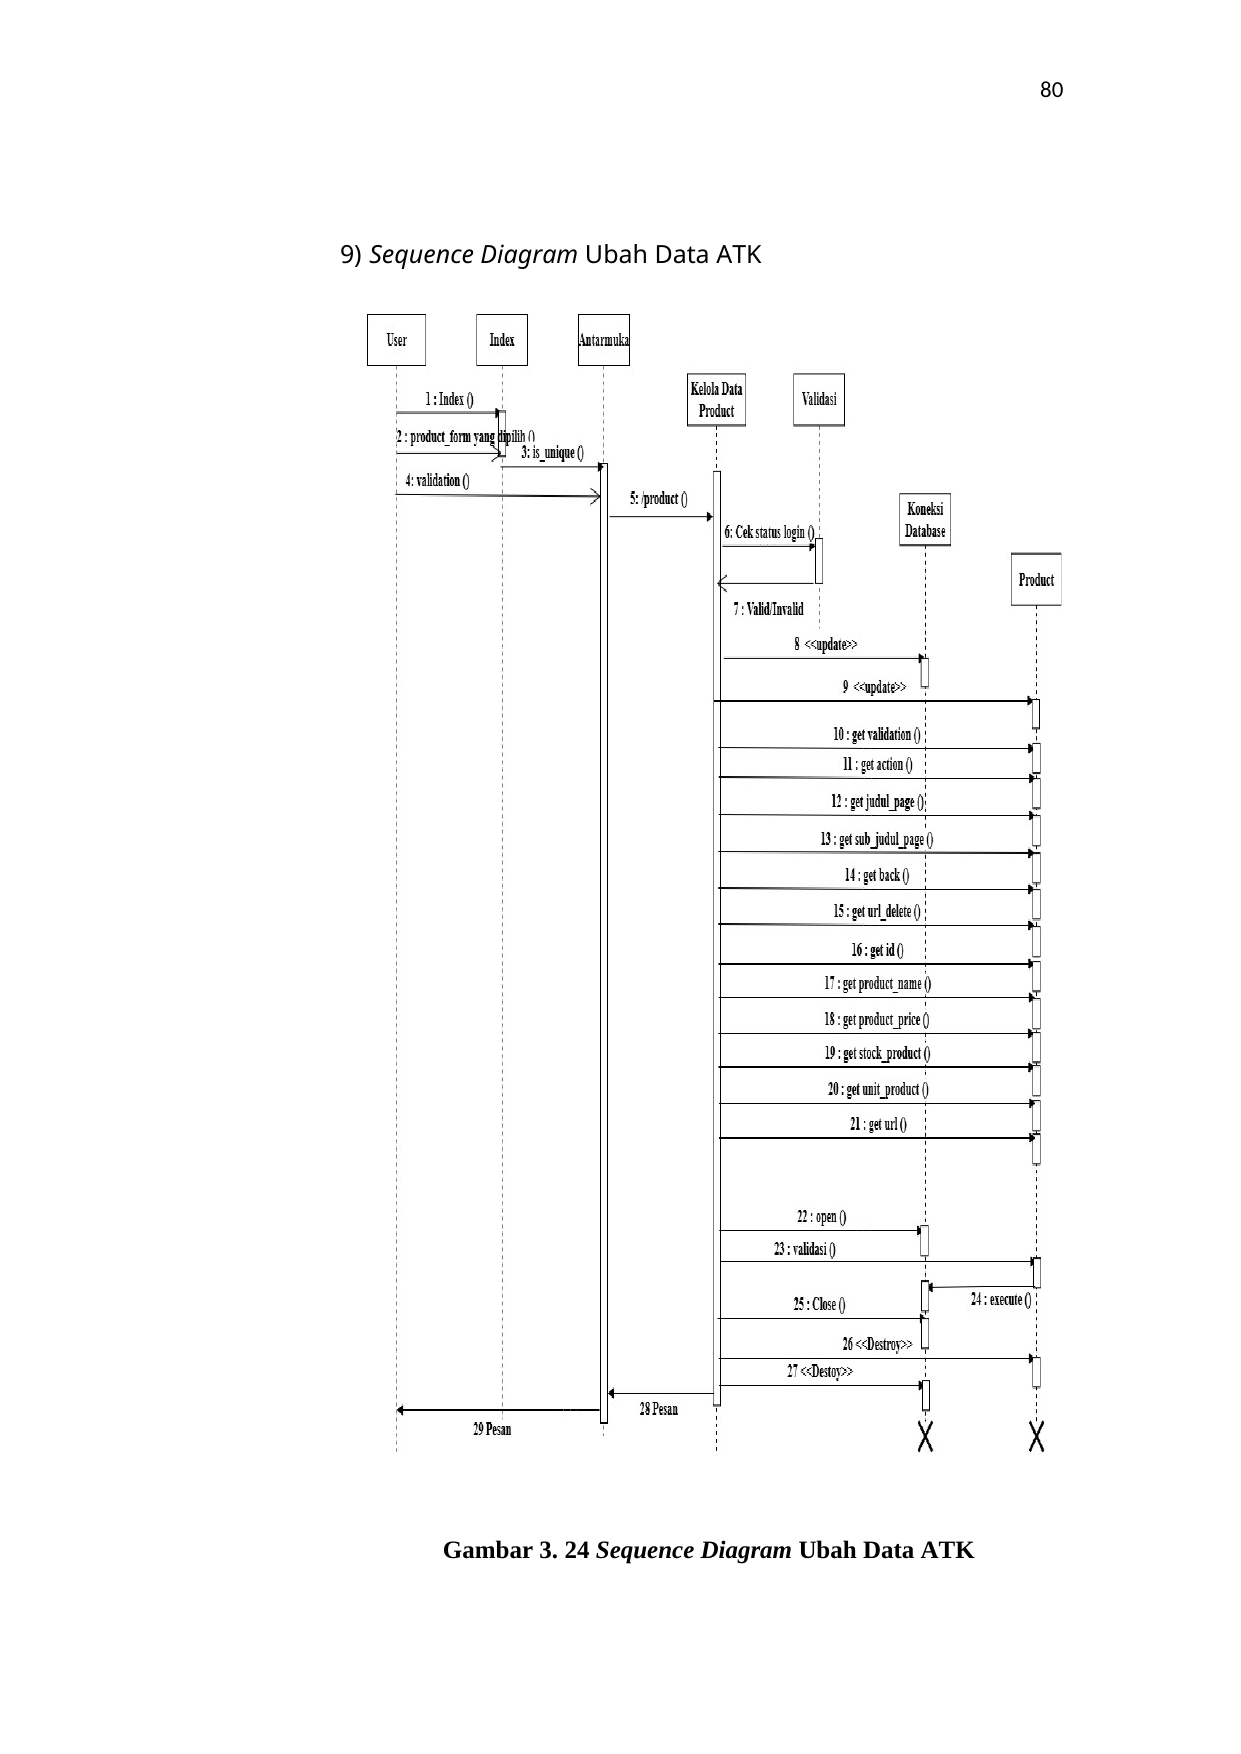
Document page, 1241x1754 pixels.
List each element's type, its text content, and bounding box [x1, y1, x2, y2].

list Sequence Diagram Ubah Data ATK [340, 236, 1063, 270]
picture [367, 314, 1062, 1455]
